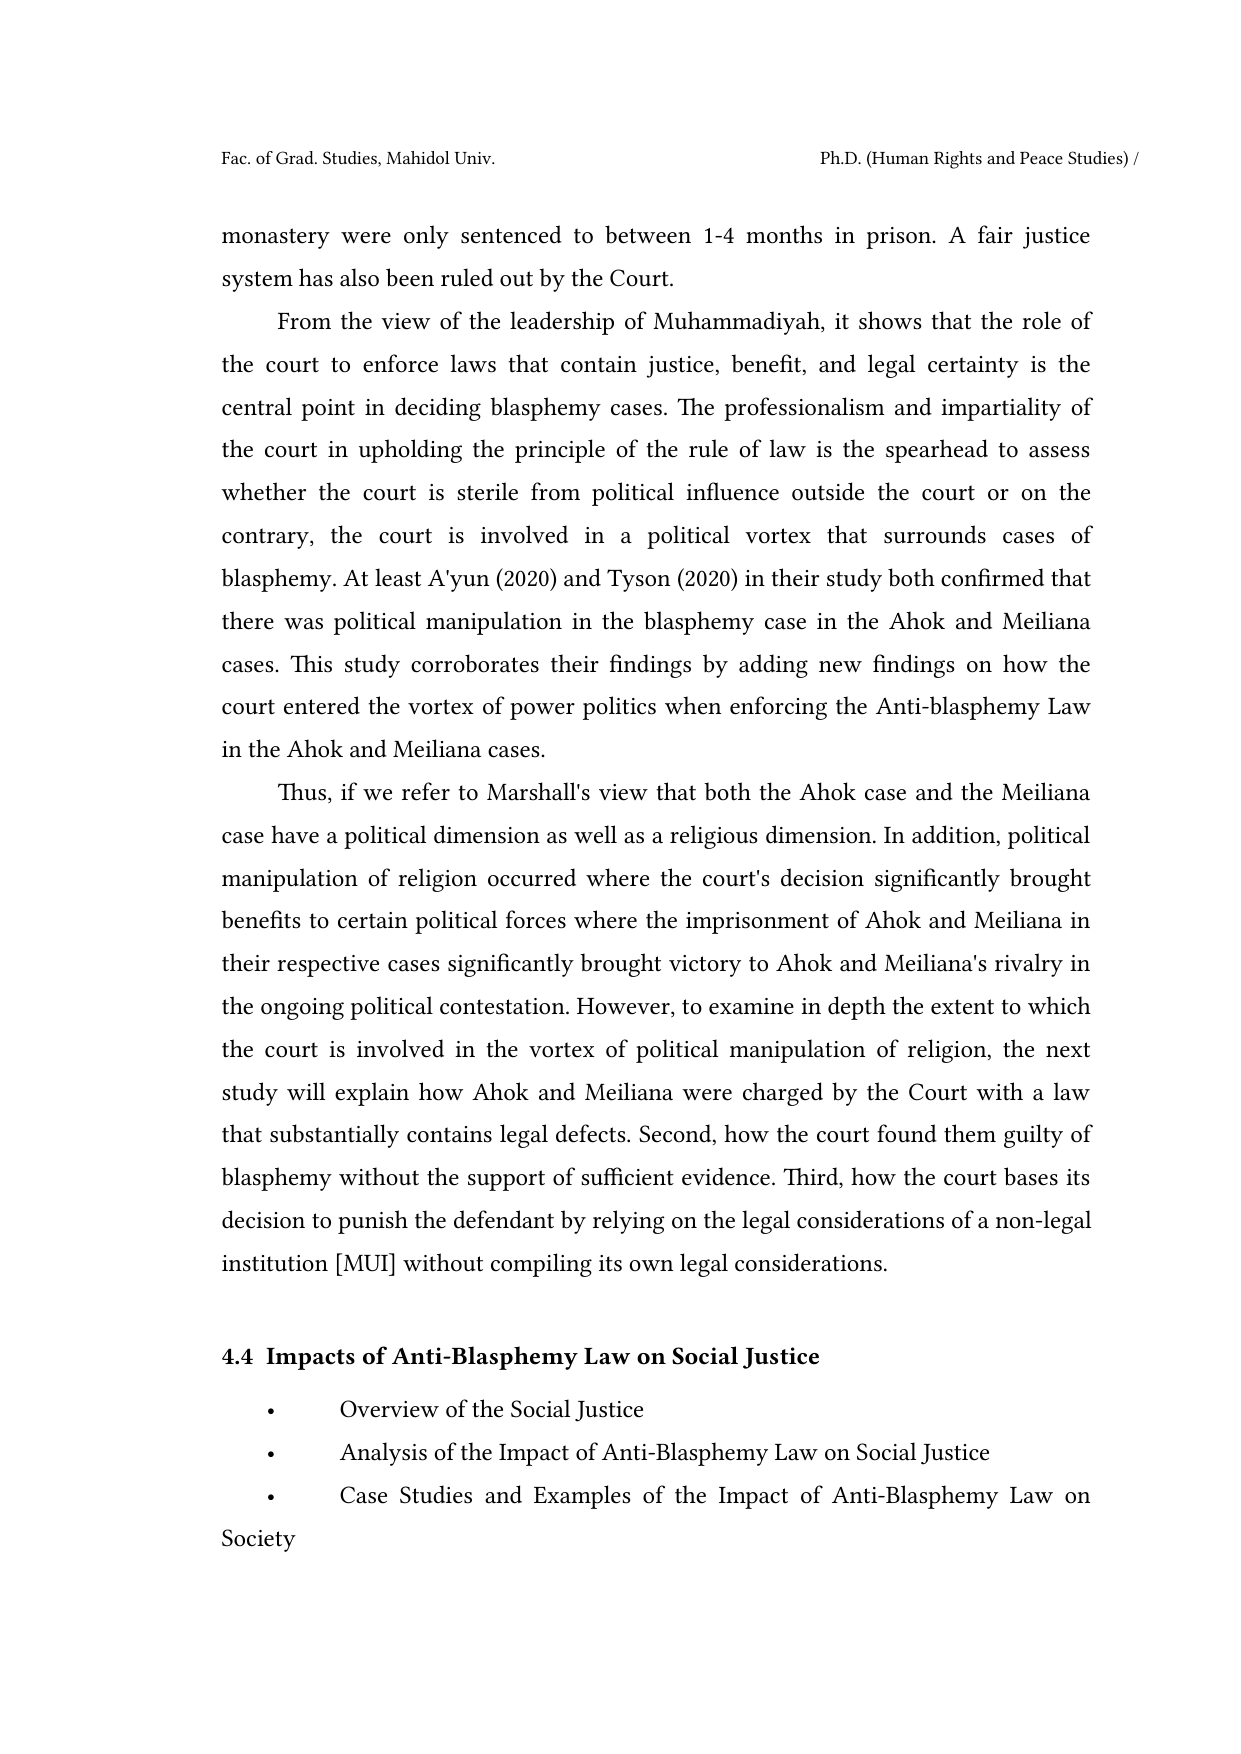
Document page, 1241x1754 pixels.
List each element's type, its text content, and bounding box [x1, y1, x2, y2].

subtitle Impacts of Anti-Blasphemy Law on Social Justice [221, 1342, 1092, 1370]
text Thus, if we refer to Marshall's view that both the Ahok case and the Meiliana case have a political dimension as well as a religious dimension. In addition, political manipulation of religion occurred where the court's decision significantly brought benefits to certain political forces where the imprisonment of Ahok and Meiliana in their respective cases significantly brought victory to Ahok and Meiliana's rivalry in the ongoing political contestation. However, to examine in depth the extent to which the court is involved in the vortex of political manipulation of religion, the next study will explain how Ahok and Meiliana were charged by the Court with a law that substantially contains legal defects. Second, how the court found them guilty of blasphemy without the support of sufficient evidence. Third, how the court bases its decision to punish the defendant by relying on the legal considerations of a non-legal institution [MUI] without compiling its own legal considerations. [221, 778, 1092, 1277]
text • Analysis of the Impact of Anti-Blasphemy Law on Social Justice [221, 1438, 1092, 1467]
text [221, 221, 1092, 293]
text • Overview of the Social Justice [221, 1395, 1092, 1424]
text • Case Studies and Examples of the Impact of Anti-Blasphemy Law on Society [221, 1481, 1092, 1552]
text From the view of the leadership of Muhammadiyah, it shows that the role of the court to enforce laws that contain justice, benefit, and legal certainty is the central point in deciding blasphemy cases. The professionalism and impartiality of the court in upholding the principle of the rule of law is the spearhead to assess whether the court is sterile from political influence outside the court or on the contrary, the court is involved in a political vortex that surrounds cases of blasphemy. At least A'yun (2020) and Tyson (2020) in their study both confirmed that there was political manipulation in the blasphemy case in the Ahok and Meiliana cases. This study corroborates their findings by adding new findings on how the court entered the vortex of power politics when enforcing the Anti-blasphemy Law in the Ahok and Meiliana cases. [221, 307, 1092, 764]
